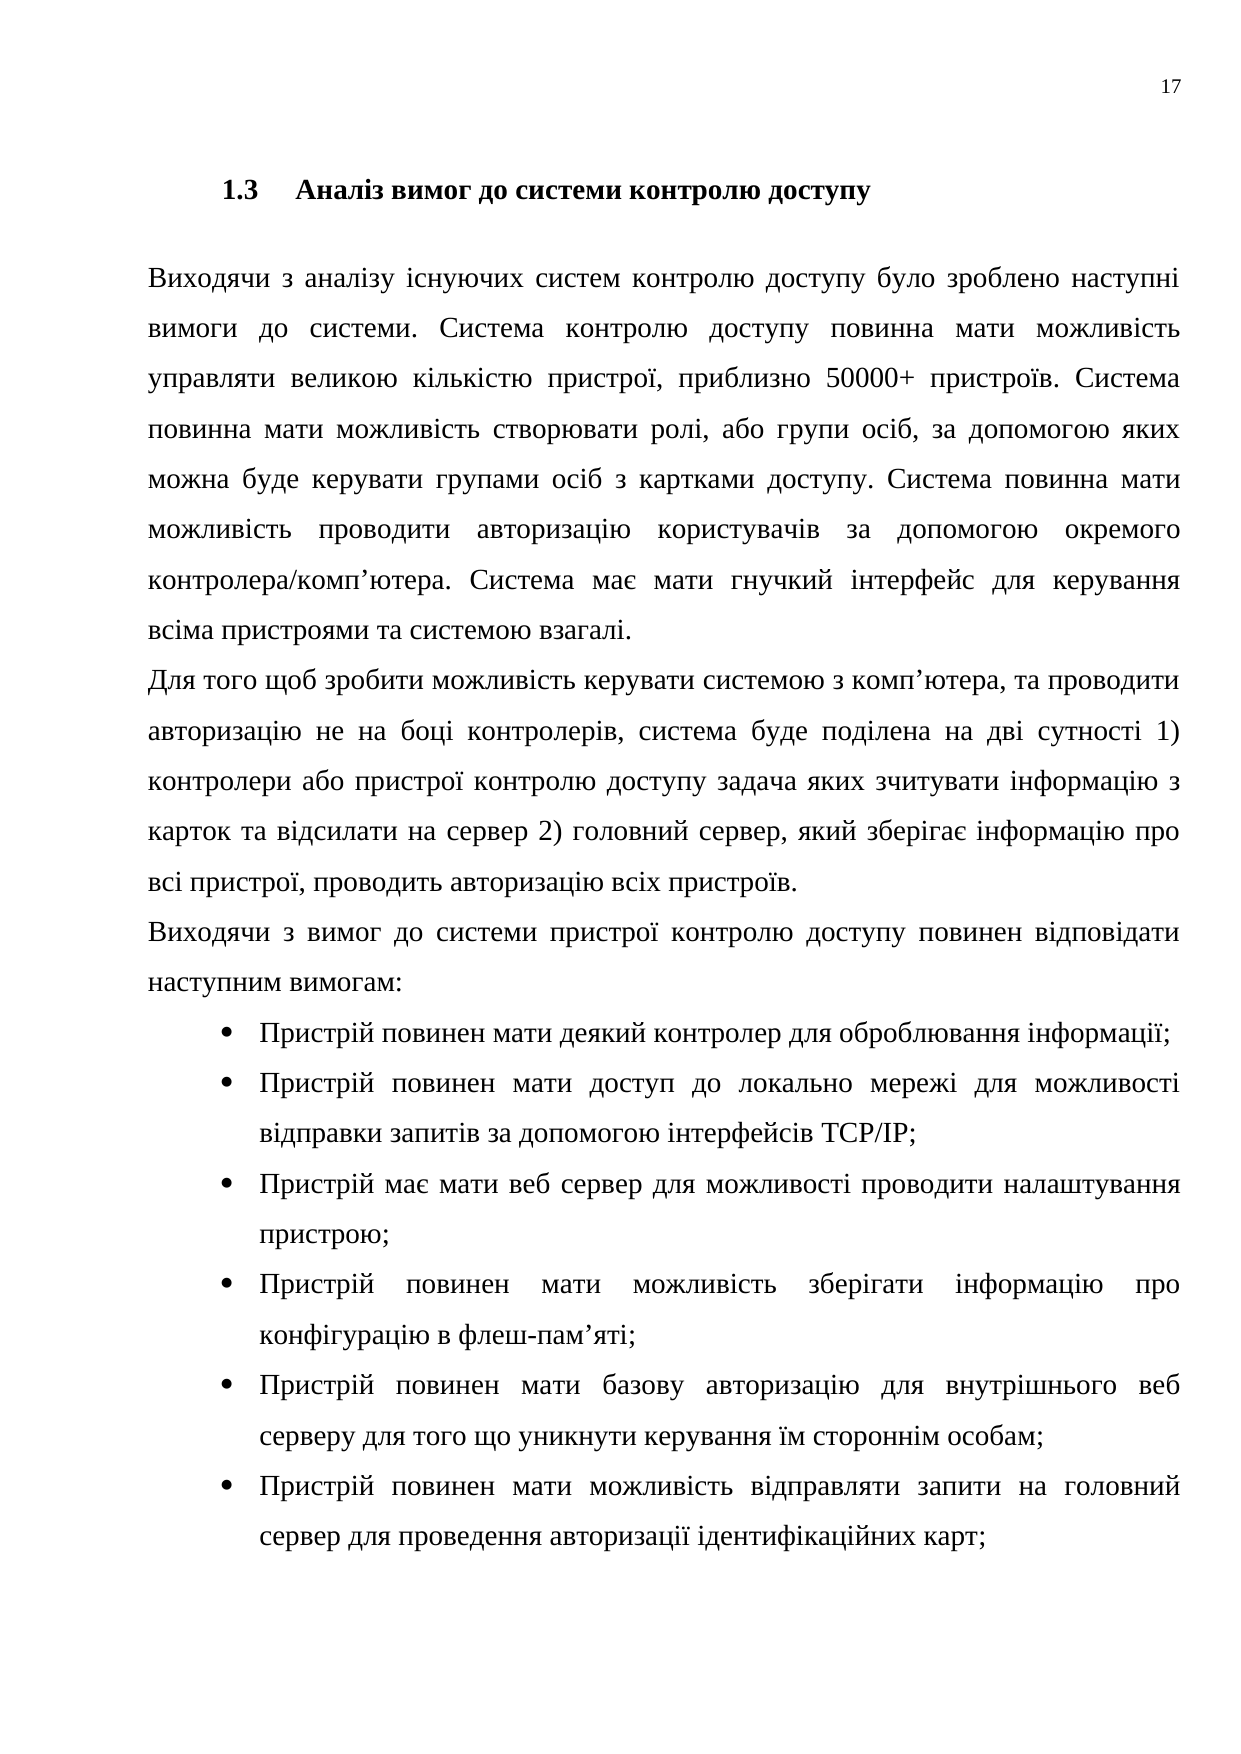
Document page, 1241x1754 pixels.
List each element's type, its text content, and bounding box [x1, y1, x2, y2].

list Пристрій повинен мати базову авторизацію для внутрішнього веб серверу для того що уникнути керування їм стороннім особам; [222, 1367, 1181, 1451]
list Для того щоб зробити можливість керувати системою з комп’ютера, та проводити авторизацію не на боці контролерів, система буде поділена на дві сутності 1) контролери або пристрої контролю доступу задача яких зчитувати інформацію з карток та відсилати на сервер 2) головний сервер, який зберігає інформацію про всі пристрої, проводить авторизацію всіх пристроїв. [148, 662, 1181, 897]
list Виходячи з аналізу існуючих систем контролю доступу було зроблено наступні вимоги до системи. Система контролю доступу повинна мати можливість управляти великою кількістю пристрої, приблизно 50000+ пристроїв. Система повинна мати можливість створювати ролі, або групи осіб, за допомогою яких можна буде керувати групами осіб з картками доступу. Система повинна мати можливість проводити авторизацію користувачів за допомогою окремого контролера/комп’ютера. Система має мати гнучкий інтерфейс для керування всіма пристроями та системою взагалі. [148, 260, 1181, 646]
list Пристрій повинен мати деякий контролер для оброблювання інформації; [222, 1015, 1181, 1048]
text Виходячи з вимог до системи пристрої контролю доступу повинен відповідати наступним вимогам: [148, 914, 1181, 998]
list Пристрій має мати веб сервер для можливості проводити налаштування пристрою; [222, 1166, 1181, 1250]
list Аналіз вимог до системи контролю доступу [148, 172, 1181, 206]
list Пристрій повинен мати можливість відправляти запити на головний сервер для проведення авторизації ідентифікаційних карт; [222, 1468, 1181, 1552]
list Пристрій повинен мати доступ до локально мережі для можливості відправки запитів за допомогою інтерфейсів TCP/IP; [222, 1065, 1181, 1149]
list Пристрій повинен мати можливість зберігати інформацію про конфігурацію в флеш-пам’яті; [222, 1267, 1181, 1351]
